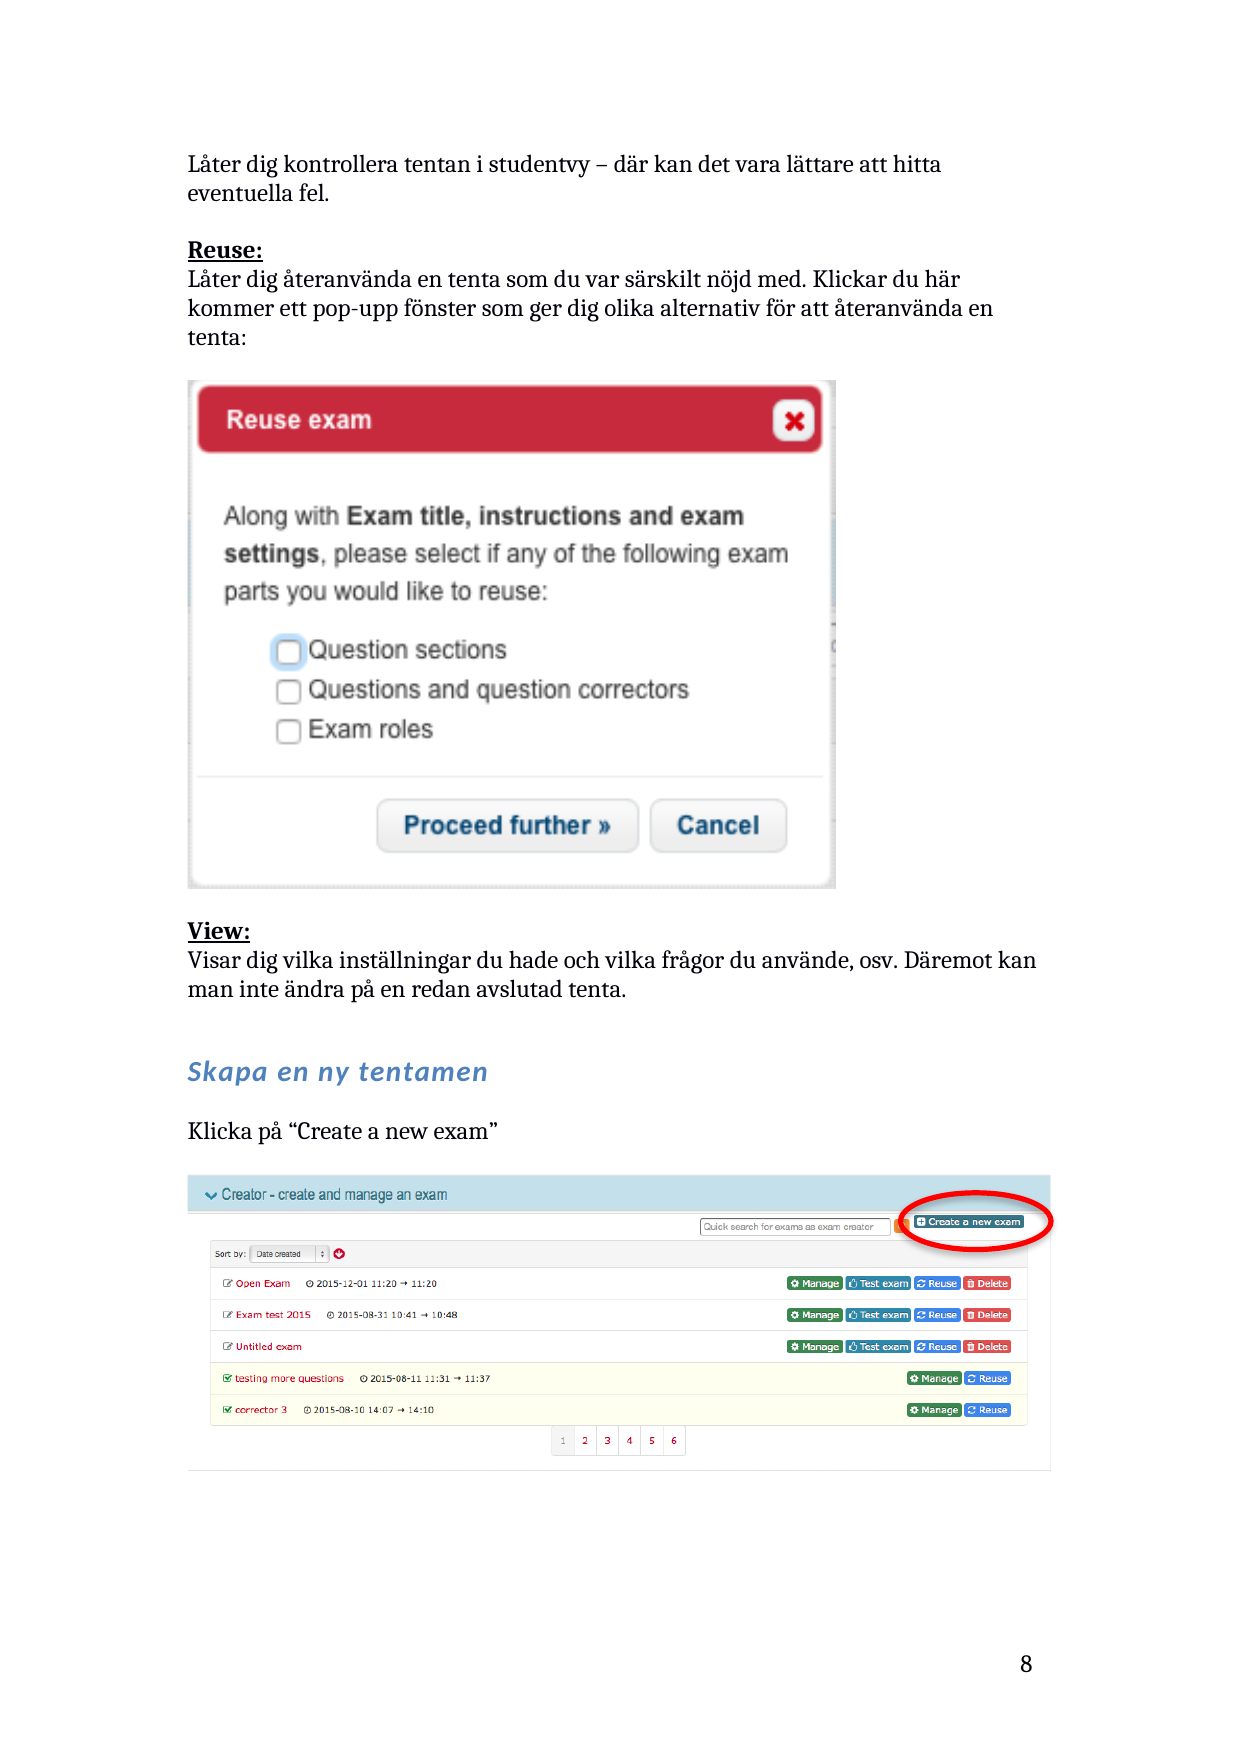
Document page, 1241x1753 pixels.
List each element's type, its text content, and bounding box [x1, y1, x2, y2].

text Reuse: [187, 236, 1053, 265]
text Låter dig kontrollera tentan i studentvy – där kan det vara lättare att hitta eventuella fel. [187, 150, 1053, 207]
text View: [187, 917, 1053, 946]
picture [904, 1196, 1048, 1246]
picture [187, 380, 836, 889]
picture [187, 1174, 1051, 1472]
text Klicka på “Create a new exam” [187, 1117, 1053, 1146]
text Låter dig återanvända en tenta som du var särskilt nöjd med. Klickar du här kommer ett pop-upp fönster som ger dig olika alternativ för att återanvända en tenta: [187, 265, 1053, 351]
text Visar dig vilka inställningar du hade och vilka frågor du använde, osv. Däremot kan man inte ändra på en redan avslutad tenta. [187, 946, 1053, 1003]
subtitle Skapa en ny tentamen [187, 1053, 1053, 1088]
